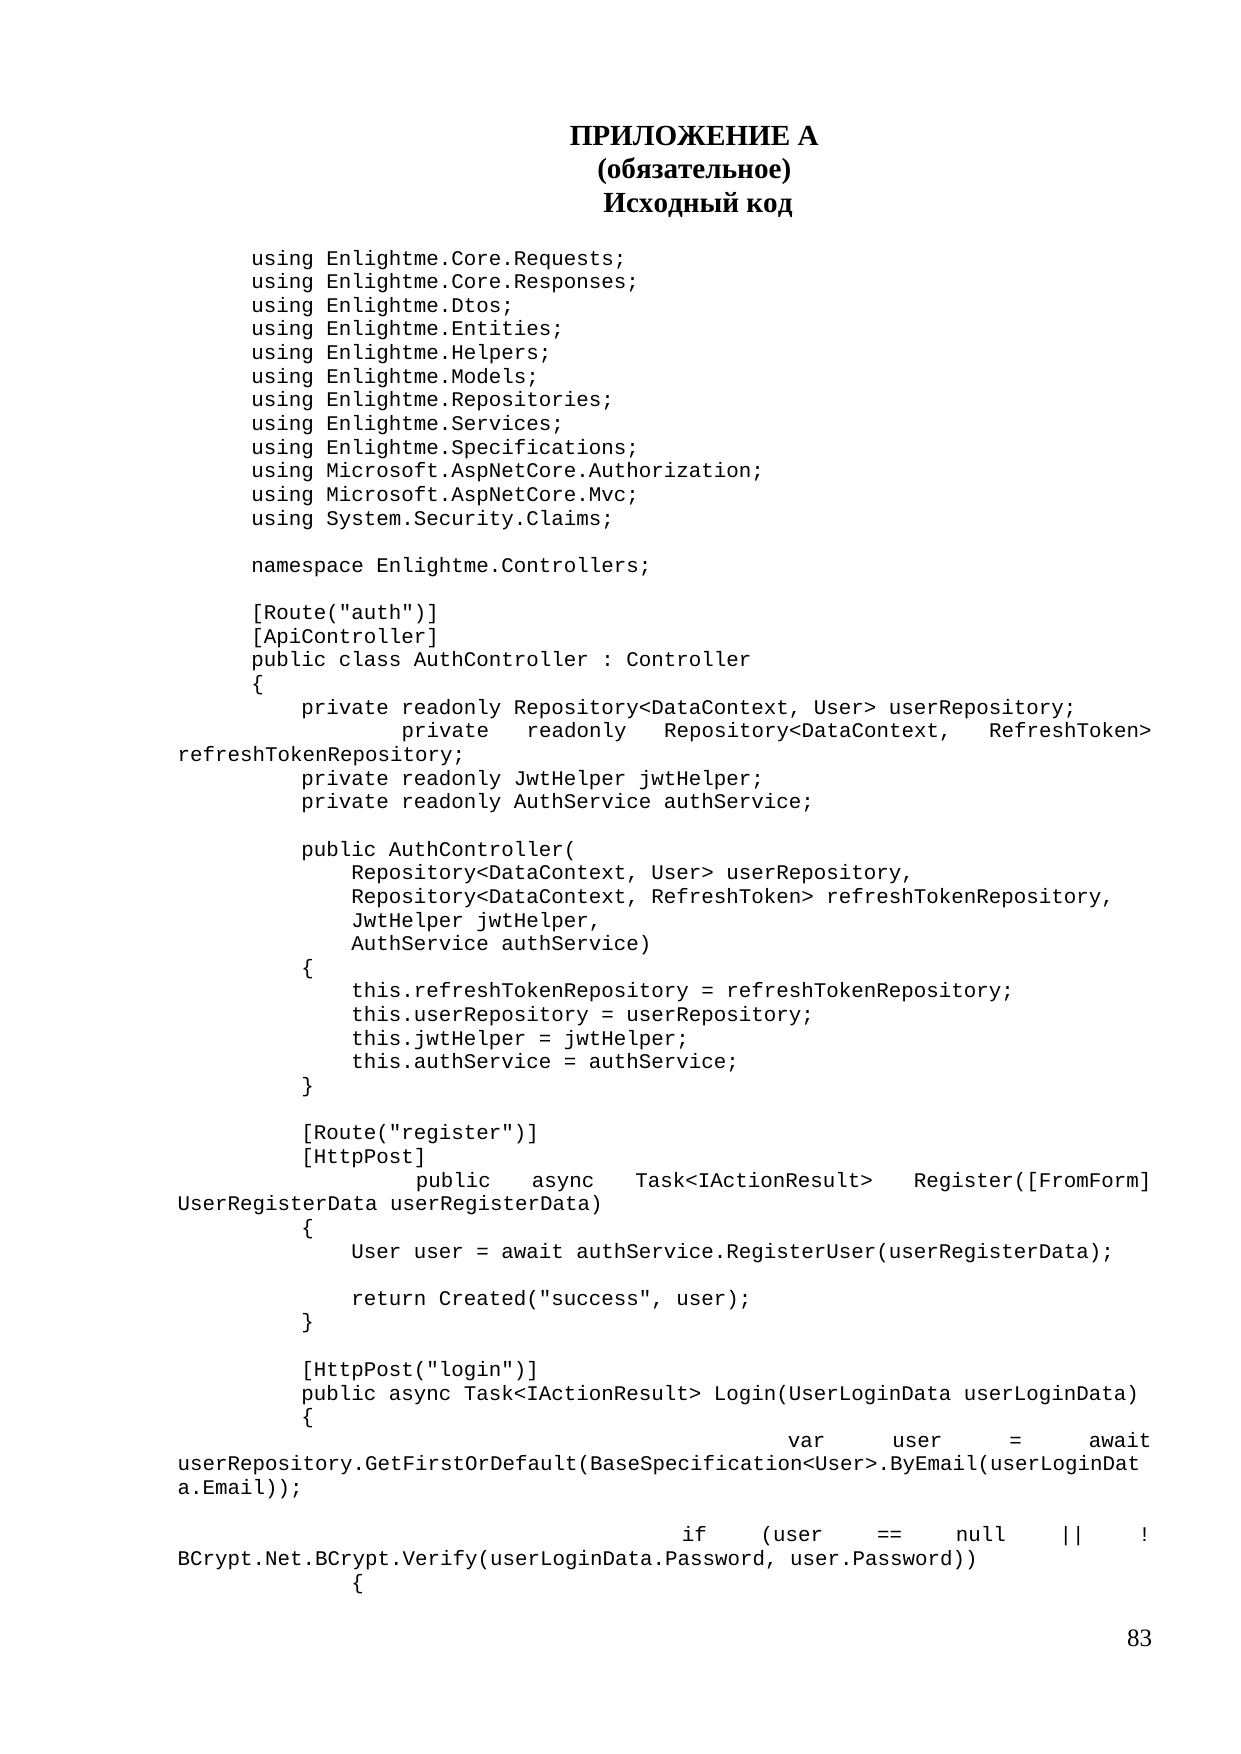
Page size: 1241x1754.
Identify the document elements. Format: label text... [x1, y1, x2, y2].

text if (user == null || !BCrypt.Net.BCrypt.Verify(userLoginData.Password, user.Password)) [177, 1524, 1152, 1572]
text } [177, 1075, 1152, 1099]
text this.jwtHelper = jwtHelper; [177, 1028, 1152, 1051]
subtitle Исходный код [177, 185, 1152, 219]
text AuthService authService) [177, 933, 1152, 957]
text this.authService = authService; [177, 1051, 1152, 1075]
text using Enlightme.Dtos; [177, 295, 1152, 318]
text [Route("register")] [177, 1122, 1152, 1146]
text using System.Security.Claims; [177, 508, 1152, 531]
text { [177, 957, 1152, 981]
text public async Task<IActionResult> Login(UserLoginData userLoginData) [177, 1382, 1152, 1406]
text User user = await authService.RegisterUser(userRegisterData); [177, 1241, 1152, 1264]
text using Enlightme.Helpers; [177, 342, 1152, 366]
text using Microsoft.AspNetCore.Authorization; [177, 460, 1152, 484]
text JwtHelper jwtHelper, [177, 909, 1152, 933]
text [Route("auth")] [177, 602, 1152, 626]
text this.refreshTokenRepository = refreshTokenRepository; [177, 981, 1152, 1004]
text public async Task<IActionResult> Register([FromForm] UserRegisterData userRegisterData) [177, 1170, 1152, 1217]
text namespace Enlightme.Controllers; [177, 555, 1152, 578]
text { [177, 1217, 1152, 1241]
text using Enlightme.Specifications; [177, 437, 1152, 460]
text public class AuthController : Controller [177, 649, 1152, 673]
text [HttpPost("login")] [177, 1359, 1152, 1382]
text using Enlightme.Entities; [177, 318, 1152, 342]
text [HttpPost] [177, 1146, 1152, 1170]
text } [177, 1312, 1152, 1335]
text using Enlightme.Core.Responses; [177, 271, 1152, 295]
text Repository<DataContext, User> userRepository, [177, 862, 1152, 886]
text using Microsoft.AspNetCore.Mvc; [177, 484, 1152, 508]
text using Enlightme.Repositories; [177, 389, 1152, 413]
text private readonly Repository<DataContext, User> userRepository; [177, 697, 1152, 720]
text private readonly Repository<DataContext, RefreshToken> refreshTokenRepository; [177, 720, 1152, 768]
text private readonly JwtHelper jwtHelper; [177, 768, 1152, 791]
text return Created("success", user); [177, 1288, 1152, 1312]
subtitle (обязательное) [177, 152, 1152, 185]
subtitle ПРИЛОЖЕНИЕ А [177, 118, 1152, 152]
text public AuthController( [177, 839, 1152, 862]
text Repository<DataContext, RefreshToken> refreshTokenRepository, [177, 886, 1152, 909]
text using Enlightme.Services; [177, 413, 1152, 437]
text using Enlightme.Core.Requests; [177, 247, 1152, 271]
text this.userRepository = userRepository; [177, 1004, 1152, 1028]
text private readonly AuthService authService; [177, 791, 1152, 815]
text { [177, 1572, 1152, 1595]
text [ApiController] [177, 626, 1152, 649]
text { [177, 1406, 1152, 1430]
text var user = await userRepository.GetFirstOrDefault(BaseSpecification<User>.ByEmail(userLoginData.Email)); [177, 1430, 1152, 1501]
text { [177, 673, 1152, 697]
text using Enlightme.Models; [177, 366, 1152, 389]
